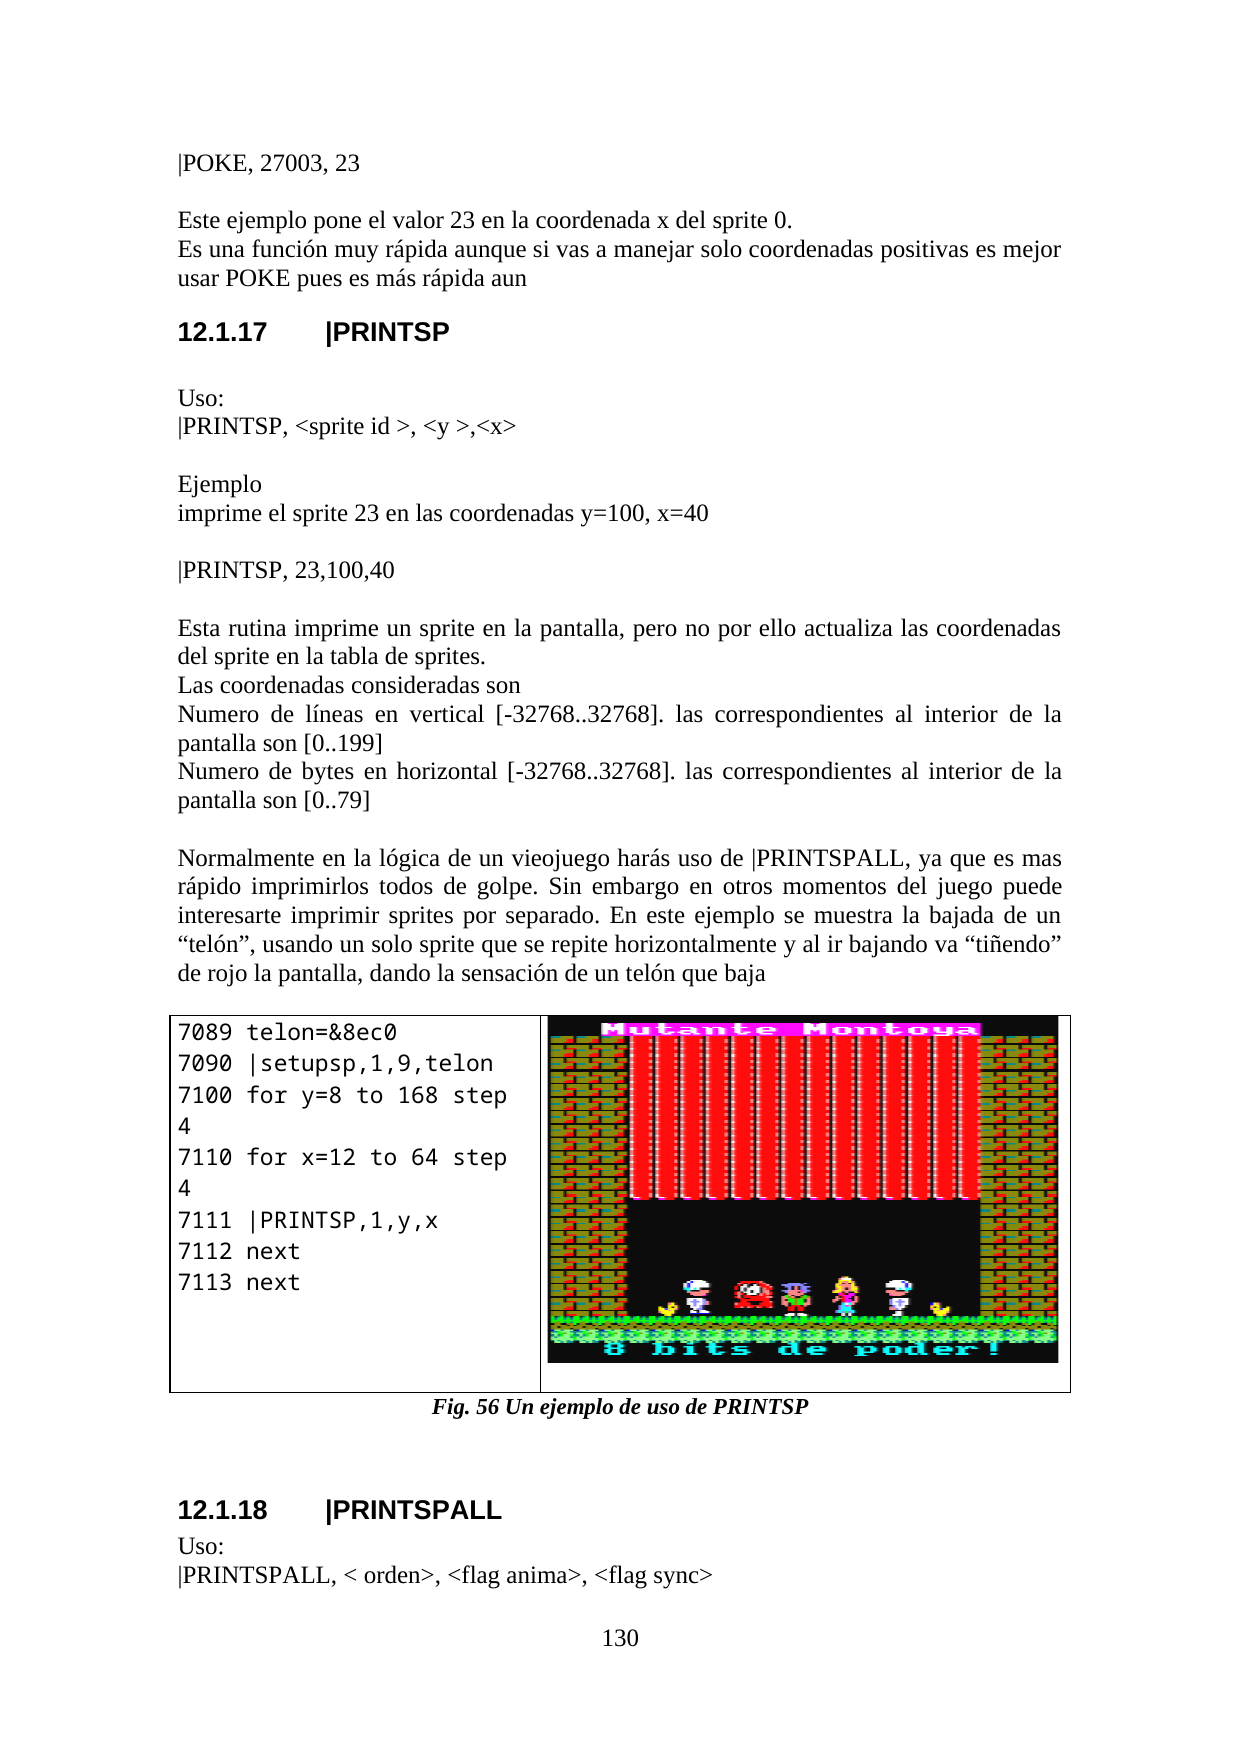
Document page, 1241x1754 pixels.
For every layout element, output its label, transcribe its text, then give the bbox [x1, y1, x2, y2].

text Uso: [177, 383, 1063, 411]
text Uso: [177, 1531, 1063, 1560]
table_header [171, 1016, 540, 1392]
text Normalmente en la lógica de un vieojuego harás uso de |PRINTSPALL, ya que es mas rápido imprimirlos todos de golpe. Sin embargo en otros momentos del juego puede interesarte imprimir sprites por separado. En este ejemplo se muestra la bajada de un “telón”, usando un solo sprite que se repite horizontalmente y al ir bajando va “tiñendo” de rojo la pantalla, dando la sensación de un telón que baja [177, 843, 1063, 986]
text Esta rutina imprime un sprite en la pantalla, pero no por ello actualiza las coordenadas del sprite en la tabla de sprites. [177, 613, 1063, 670]
text |PRINTSPALL, < orden>, <flag anima>, <flag sync> [177, 1560, 1063, 1589]
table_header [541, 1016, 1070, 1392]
text imprime el sprite 23 en las coordenadas y=100, x=40 [177, 498, 1063, 526]
subtitle |PRINTSPALL [177, 1494, 1063, 1525]
text Ejemplo [177, 469, 1063, 498]
text Numero de líneas en vertical [-32768..32768]. las correspondientes al interior de la pantalla son [0..199] [177, 699, 1063, 756]
text |POKE, 27003, 23 [177, 148, 1063, 176]
text |PRINTSP, <sprite id >, <y >,<x> [177, 411, 1063, 440]
text Este ejemplo pone el valor 23 en la coordenada x del sprite 0. [177, 205, 1063, 234]
text Las coordenadas consideradas son [177, 670, 1063, 699]
text |PRINTSP, 23,100,40 [177, 555, 1063, 584]
text Numero de bytes en horizontal [-32768..32768]. las correspondientes al interior de la pantalla son [0..79] [177, 756, 1063, 814]
picture [547, 1016, 1059, 1363]
text Es una función muy rápida aunque si vas a manejar solo coordenadas positivas es mejor usar POKE pues es más rápida aun [177, 234, 1063, 291]
subtitle |PRINTSP [177, 316, 1063, 348]
